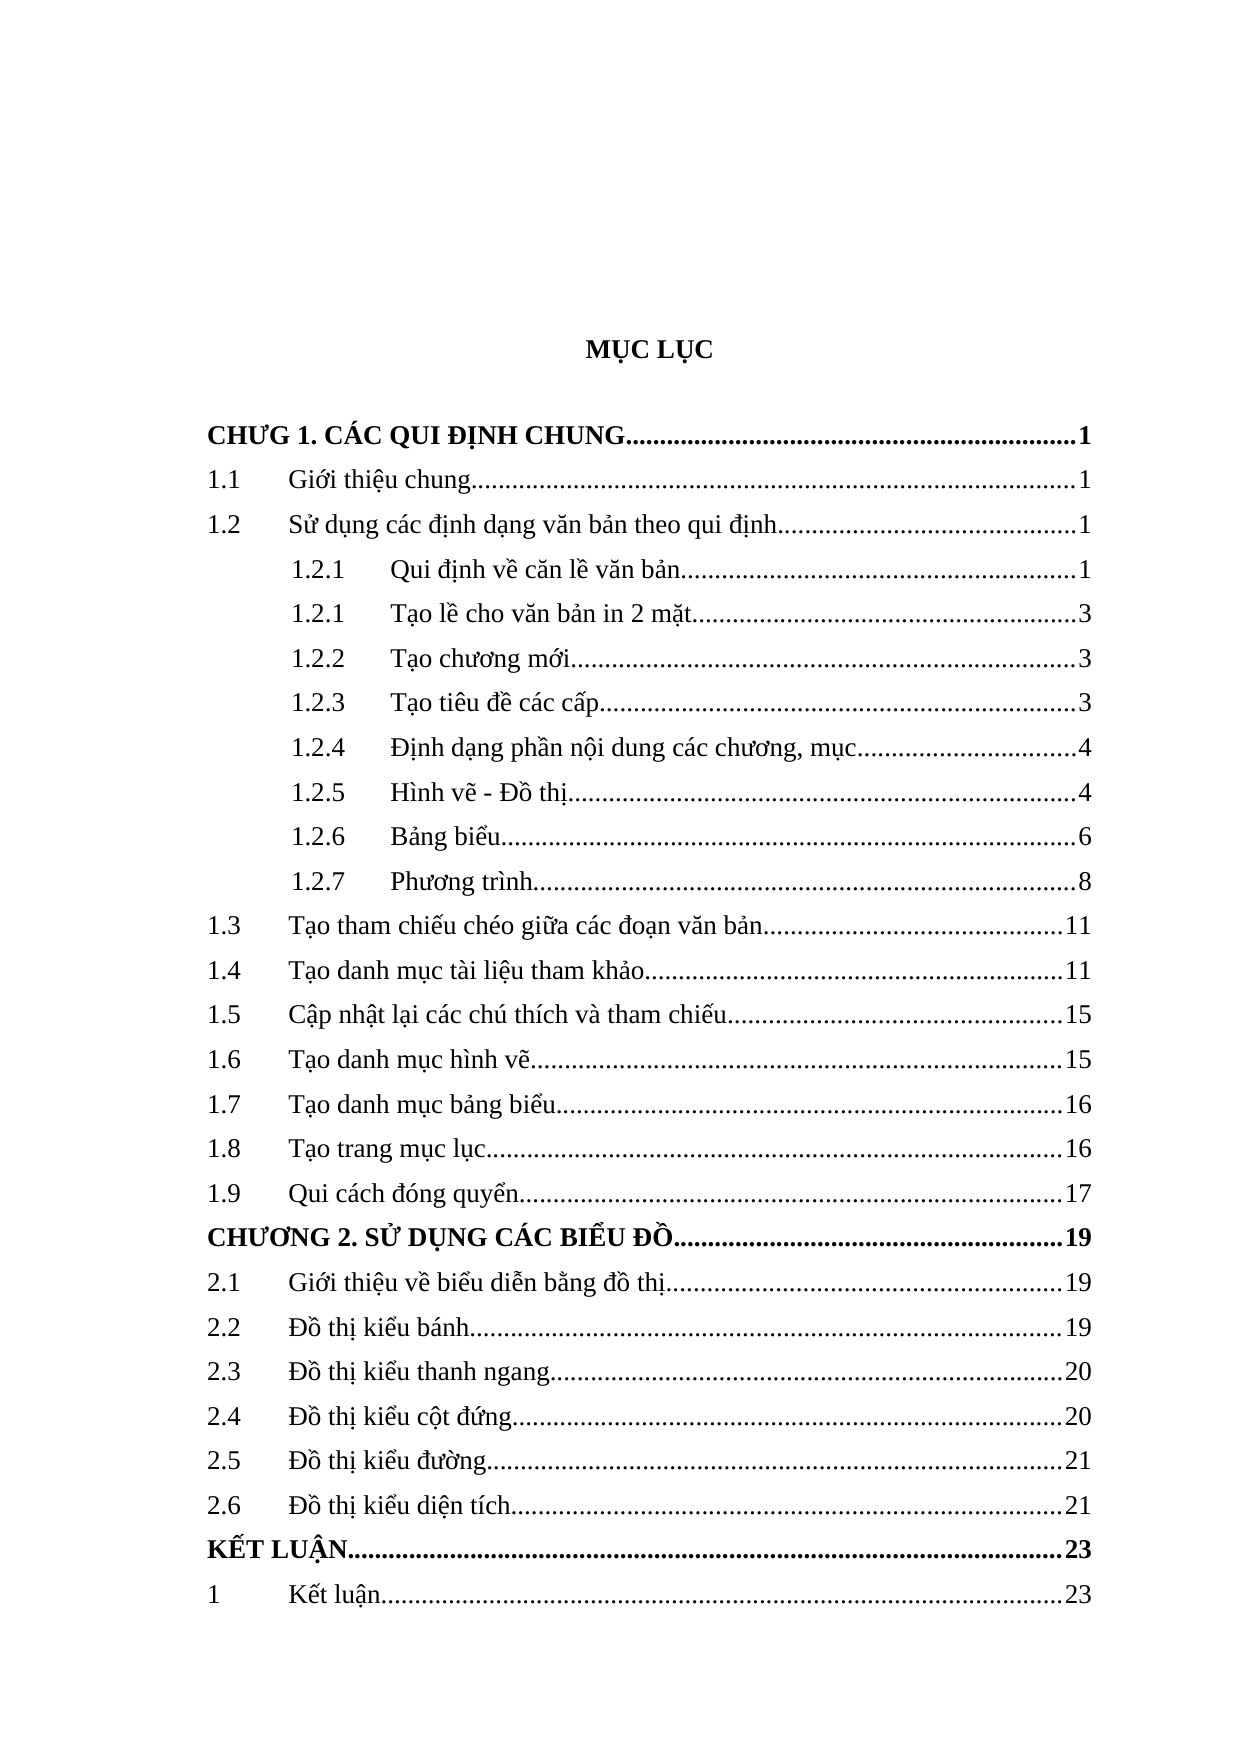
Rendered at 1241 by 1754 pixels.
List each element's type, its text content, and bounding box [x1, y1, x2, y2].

text MỤC LỤC [207, 333, 1092, 364]
